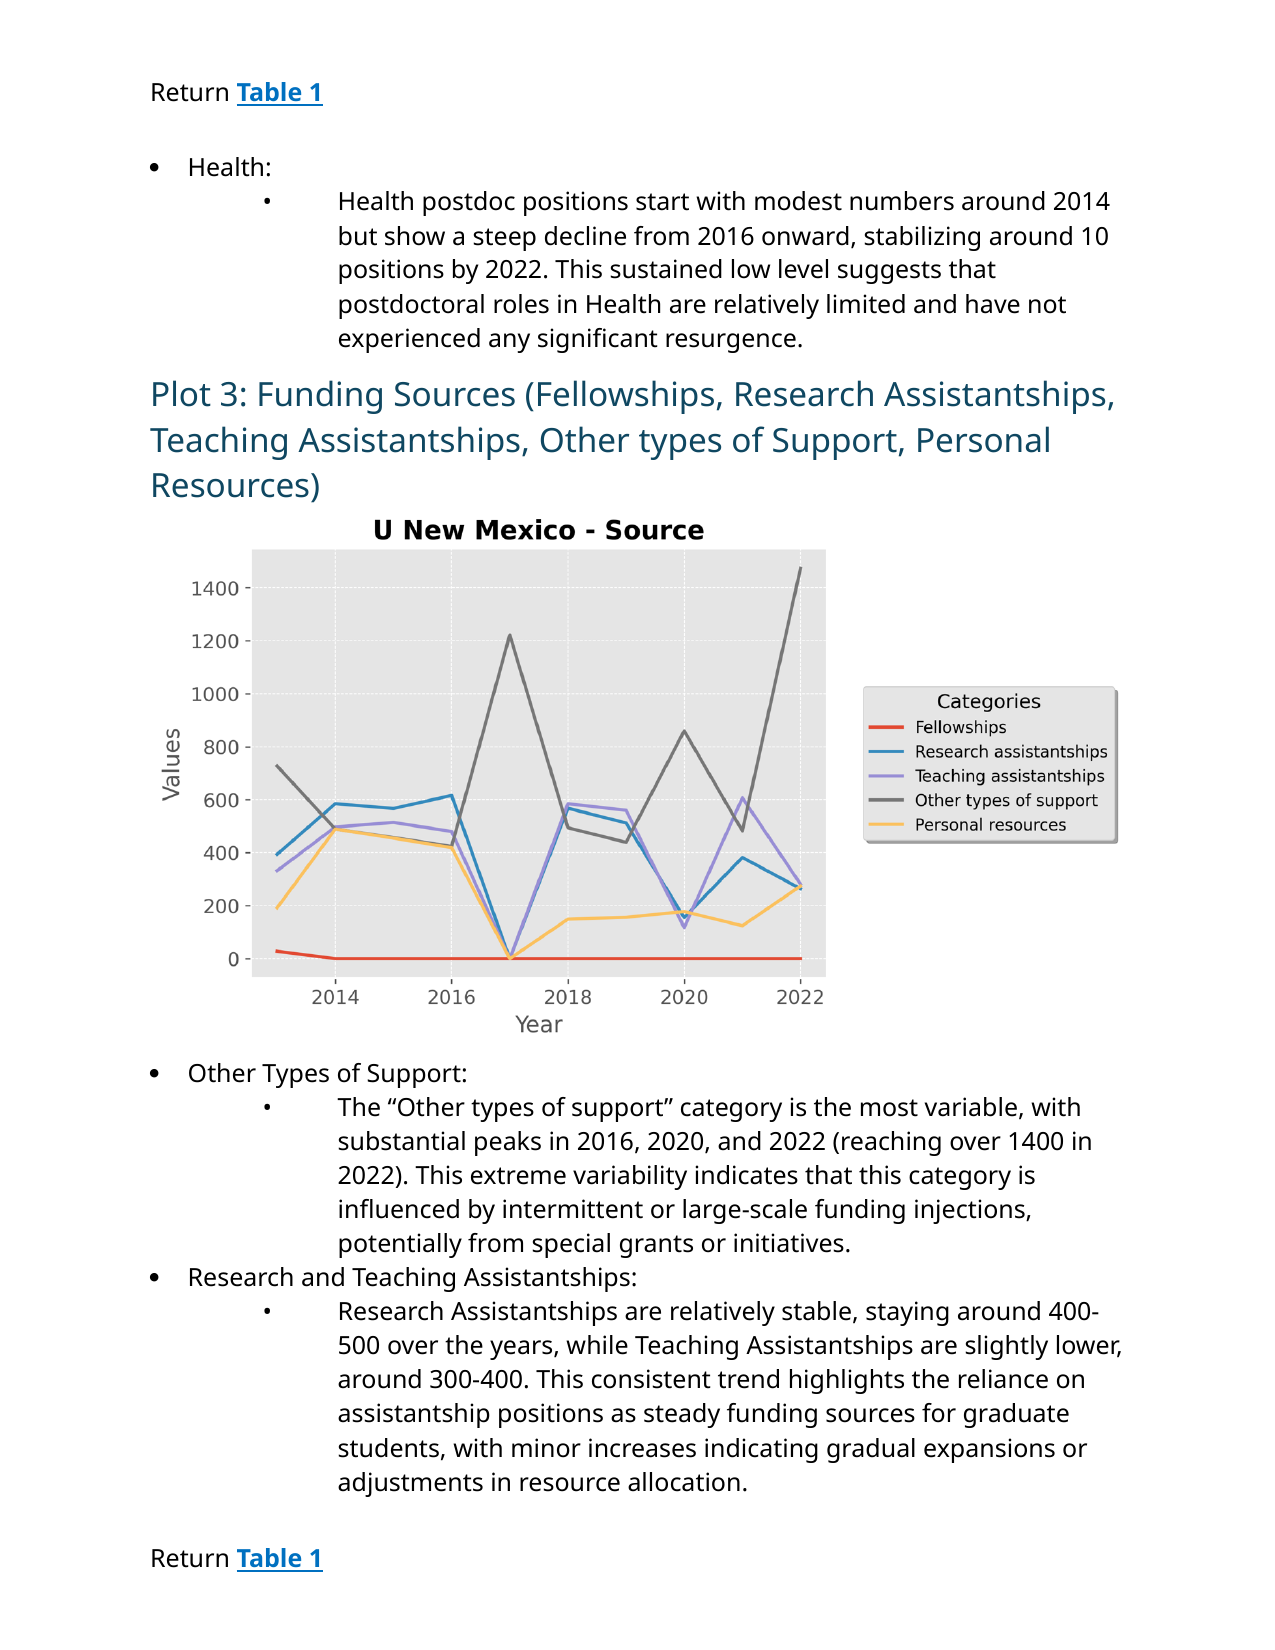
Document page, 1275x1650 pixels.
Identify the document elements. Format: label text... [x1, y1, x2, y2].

picture [150, 507, 1125, 1048]
subtitle Plot 3: Funding Sources (Fellowships, Research Assistantships, Teaching Assistantships, Other types of Support, Personal Resources) [150, 371, 1125, 507]
list Research Assistantships are relatively stable, staying around 400-500 over the years, while Teaching Assistantships are slightly lower, around 300-400. This consistent trend highlights the reliance on assistantship positions as steady funding sources for graduate students, with minor increases indicating gradual expansions or adjustments in resource allocation. [262, 1294, 1125, 1498]
list Other Types of Support: [150, 1056, 1125, 1089]
list Health postdoc positions start with modest numbers around 2014 but show a steep decline from 2016 onward, stabilizing around 10 positions by 2022. This sustained low level suggests that postdoctoral roles in Health are relatively limited and have not experienced any significant resurgence. [262, 184, 1125, 354]
list The “Other types of support” category is the most variable, with substantial peaks in 2016, 2020, and 2022 (reaching over 1400 in 2022). This extreme variability indicates that this category is influenced by intermittent or large-scale funding injections, potentially from special grants or initiatives. [262, 1089, 1125, 1260]
list Health: [150, 150, 1125, 184]
list Research and Teaching Assistantships: [150, 1260, 1125, 1294]
